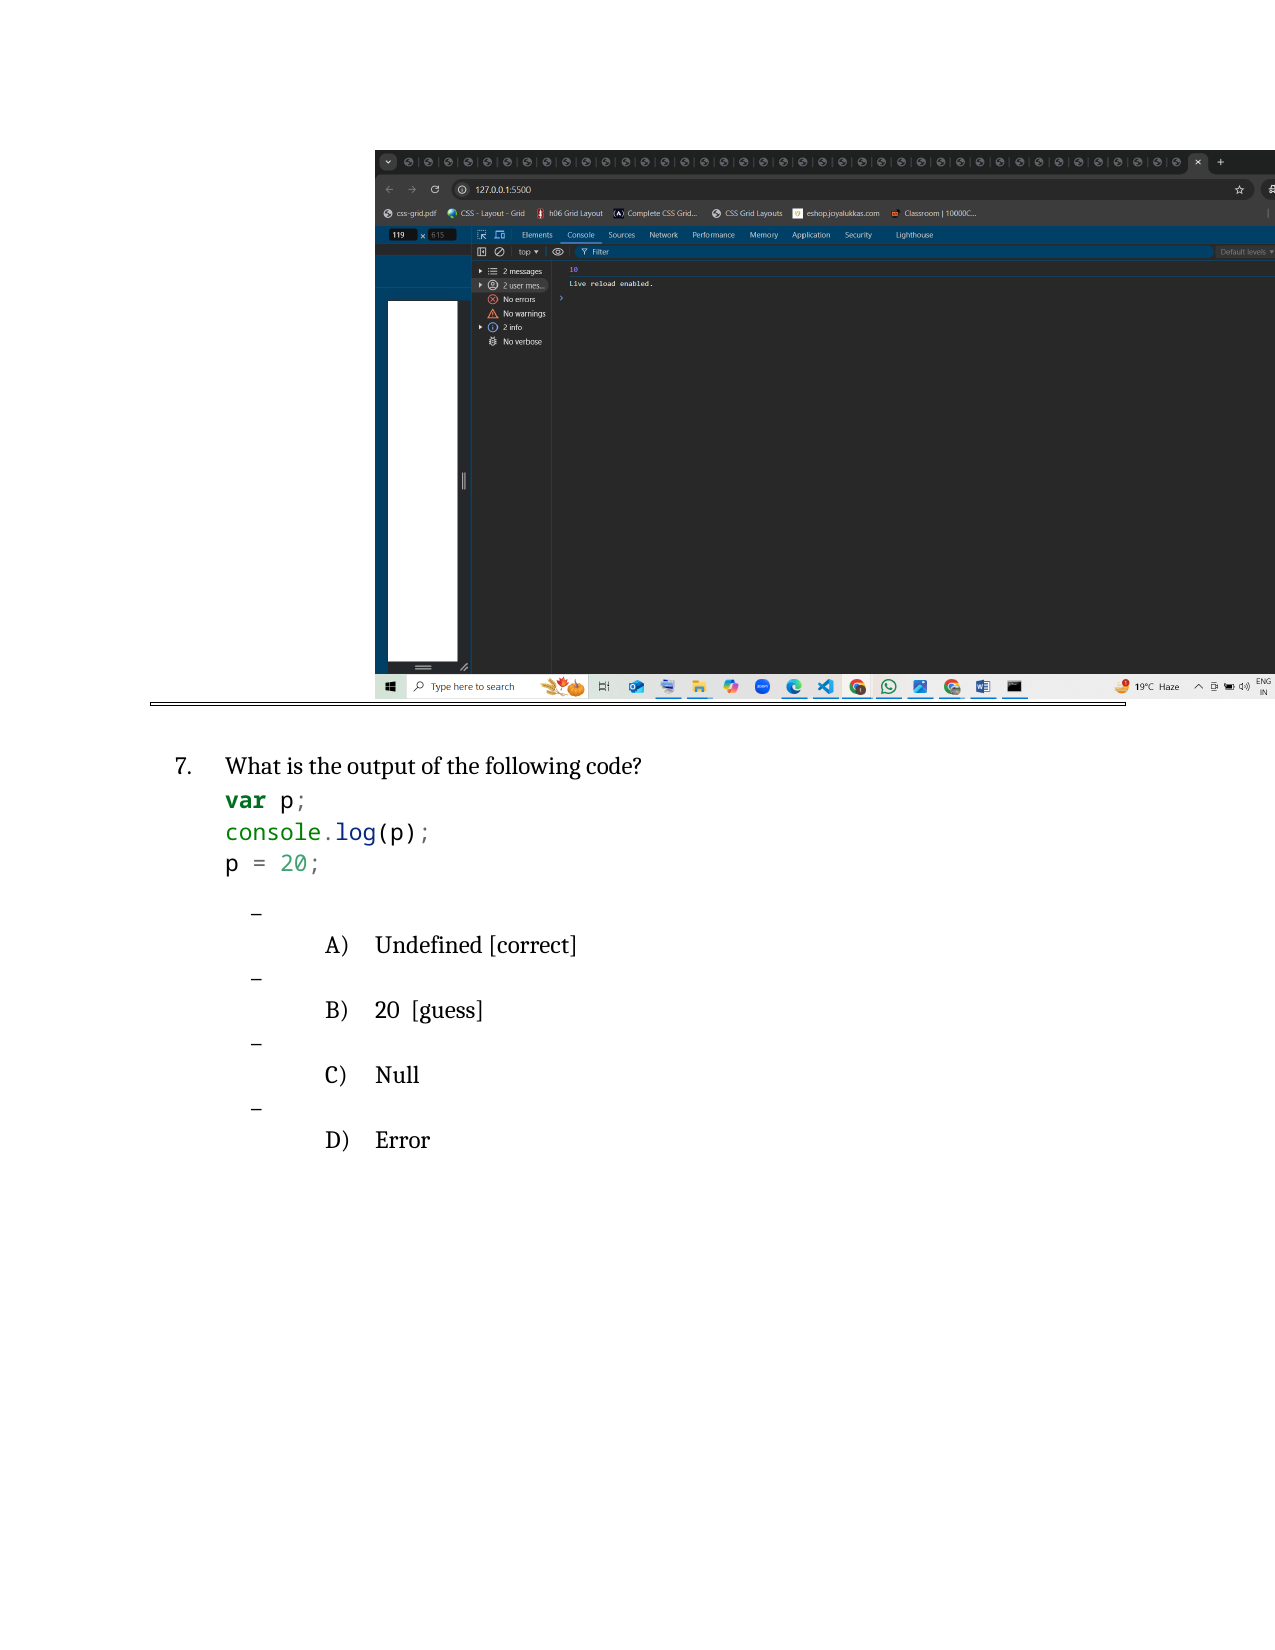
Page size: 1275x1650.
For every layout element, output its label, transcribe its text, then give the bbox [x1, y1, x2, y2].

list What is the output of the following code? [175, 752, 1125, 781]
list 20 [guess] [325, 996, 1125, 1025]
list var p; console.log(p); p = 20; [175, 784, 1125, 878]
picture [375, 150, 1275, 699]
list Null [325, 1061, 1125, 1090]
list Error [325, 1126, 1125, 1155]
list Undefined [correct] [325, 931, 1125, 960]
